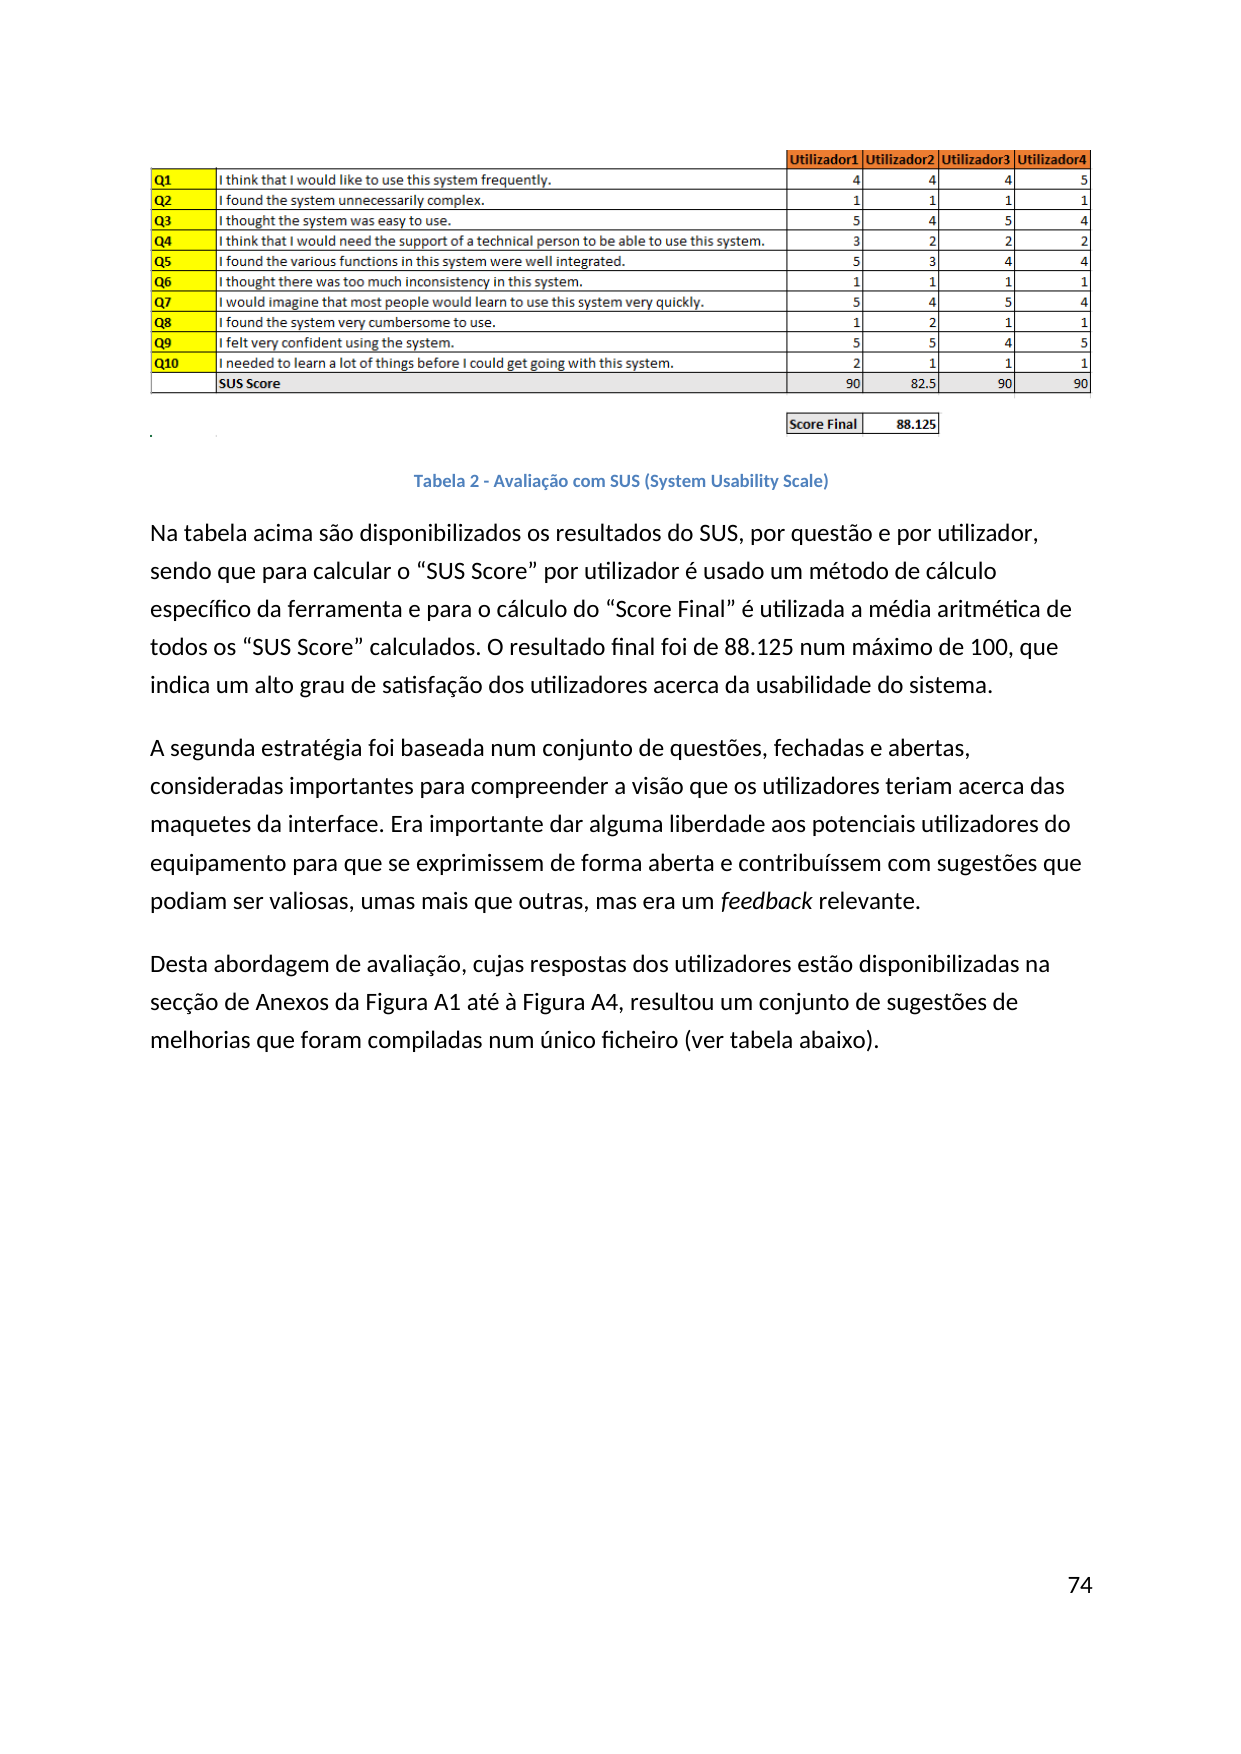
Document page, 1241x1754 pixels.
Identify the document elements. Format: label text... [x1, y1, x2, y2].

text A segunda estratégia foi baseada num conjunto de questões, fechadas e abertas, consideradas importantes para compreender a visão que os utilizadores teriam acerca das maquetes da interface. Era importante dar alguma liberdade aos potenciais utilizadores do equipamento para que se exprimissem de forma aberta e contribuíssem com sugestões que podiam ser valiosas, umas mais que outras, mas era um feedback relevante. [150, 732, 1092, 915]
text Tabela 2 - Avaliação com SUS (System Usability Scale) [150, 469, 1092, 492]
picture [150, 150, 1093, 437]
text Desta abordagem de avaliação, cujas respostas dos utilizadores estão disponibilizadas na secção de Anexos da Figura A1 até à Figura A4, resultou um conjunto de sugestões de melhorias que foram compiladas num único ficheiro (ver tabela abaixo). [150, 948, 1092, 1055]
text Na tabela acima são disponibilizados os resultados do SUS, por questão e por utilizador, sendo que para calcular o “SUS Score” por utilizador é usado um método de cálculo específico da ferramenta e para o cálculo do “Score Final” é utilizada a média aritmética de todos os “SUS Score” calculados. O resultado final foi de 88.125 num máximo de 100, que indica um alto grau de satisfação dos utilizadores acerca da usabilidade do sistema. [150, 517, 1092, 700]
